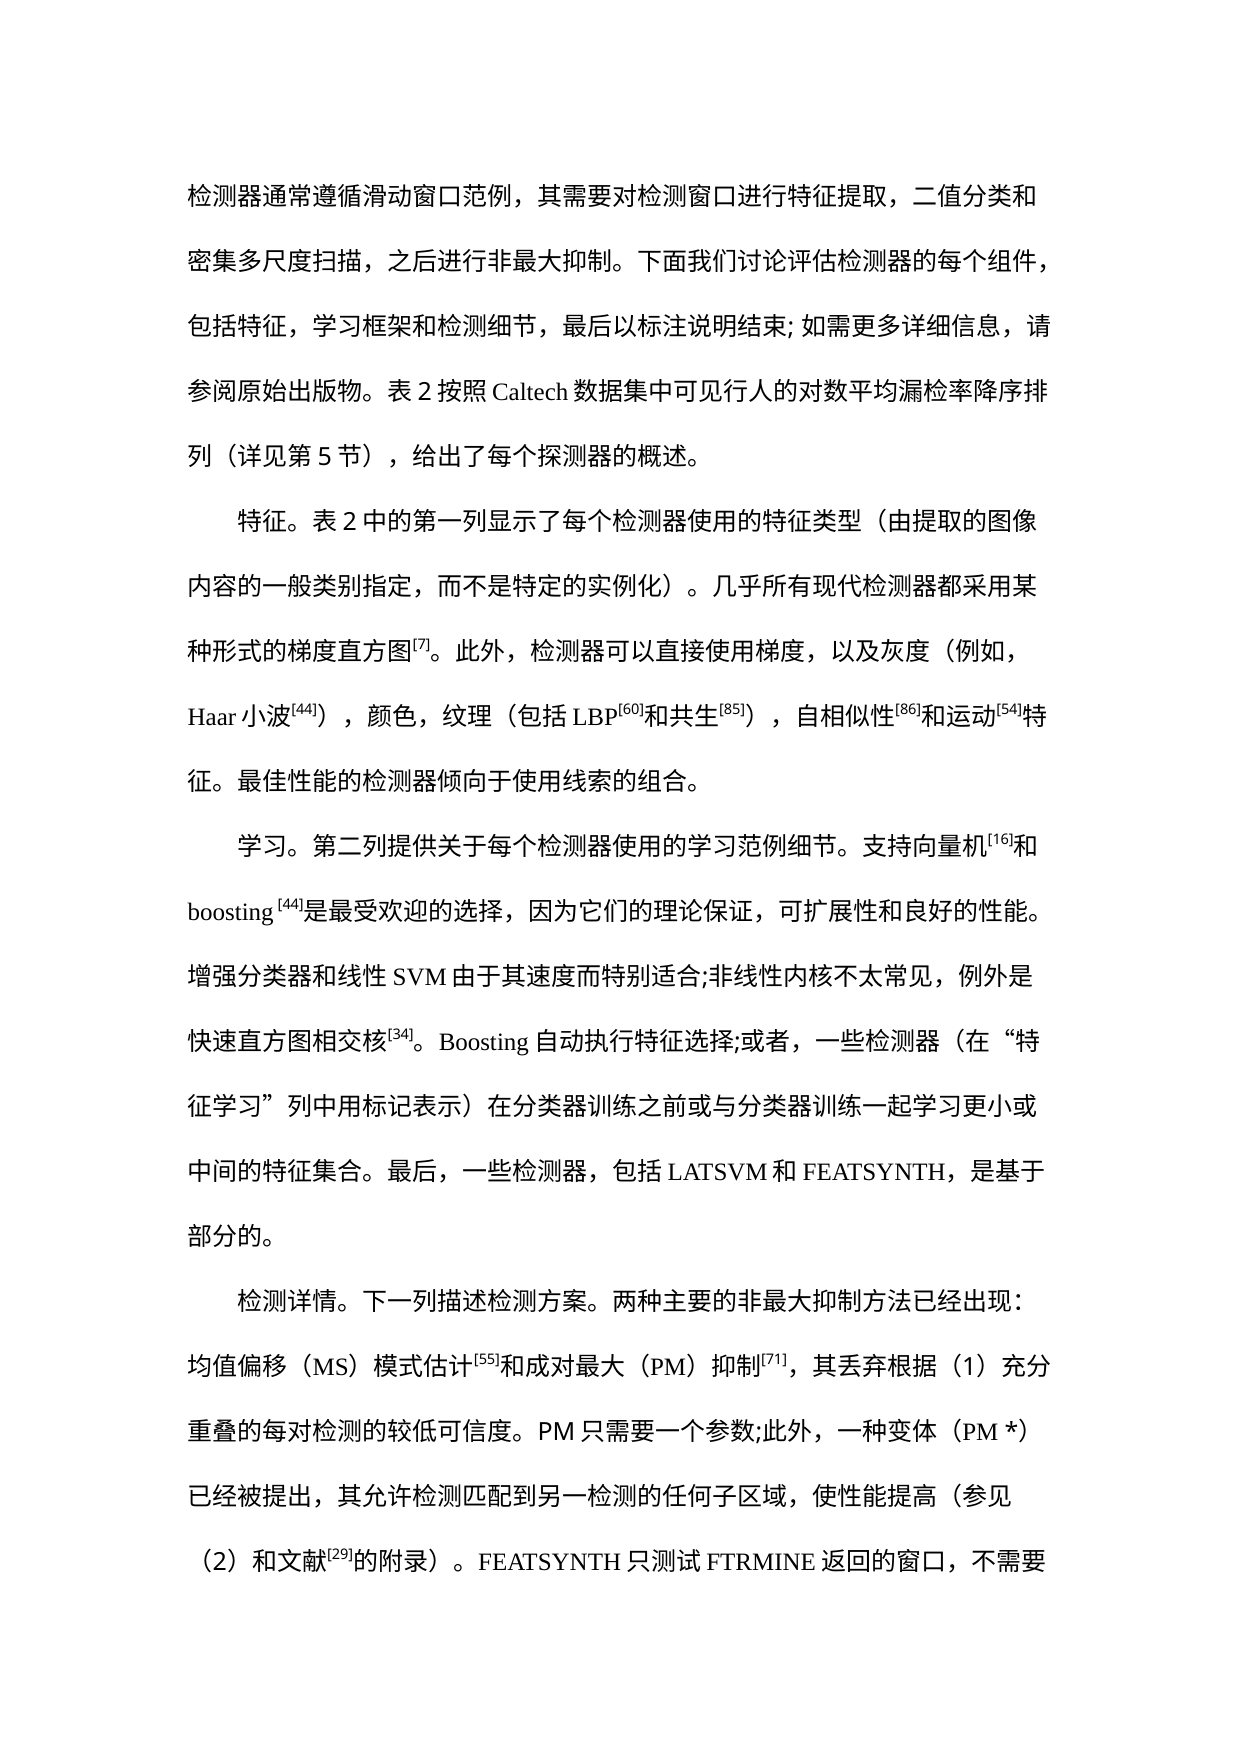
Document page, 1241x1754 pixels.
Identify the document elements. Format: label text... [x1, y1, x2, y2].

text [187, 1267, 1053, 1592]
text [187, 162, 1053, 487]
text 学习。第二列提供关于每个检测器使用的学习范例细节。支持向量机[16]和boosting [44]是最受欢迎的选择，因为它们的理论保证，可扩展性和良好的性能。增强分类器和线性SVM由于其速度而特别适合;非线性内核不太常见，例外是快速直方图相交核[34]。Boosting自动执行特征选择;或者，一些检测器（在“特征学习”列中用标记表示）在分类器训练之前或与分类器训练一起学习更小或中间的特征集合。最后，一些检测器，包括LATSVM和FEATSYNTH，是基于部分的。 [187, 812, 1053, 1267]
text 特征。表2中的第一列显示了每个检测器使用的特征类型（由提取的图像内容的一般类别指定，而不是特定的实例化）。几乎所有现代检测器都采用某种形式的梯度直方图[7]。此外，检测器可以直接使用梯度，以及灰度（例如，Haar小波[44]），颜色，纹理（包括LBP[60]和共生[85]），自相似性[86]和运动[54]特征。最佳性能的检测器倾向于使用线索的组合。 [187, 487, 1053, 812]
